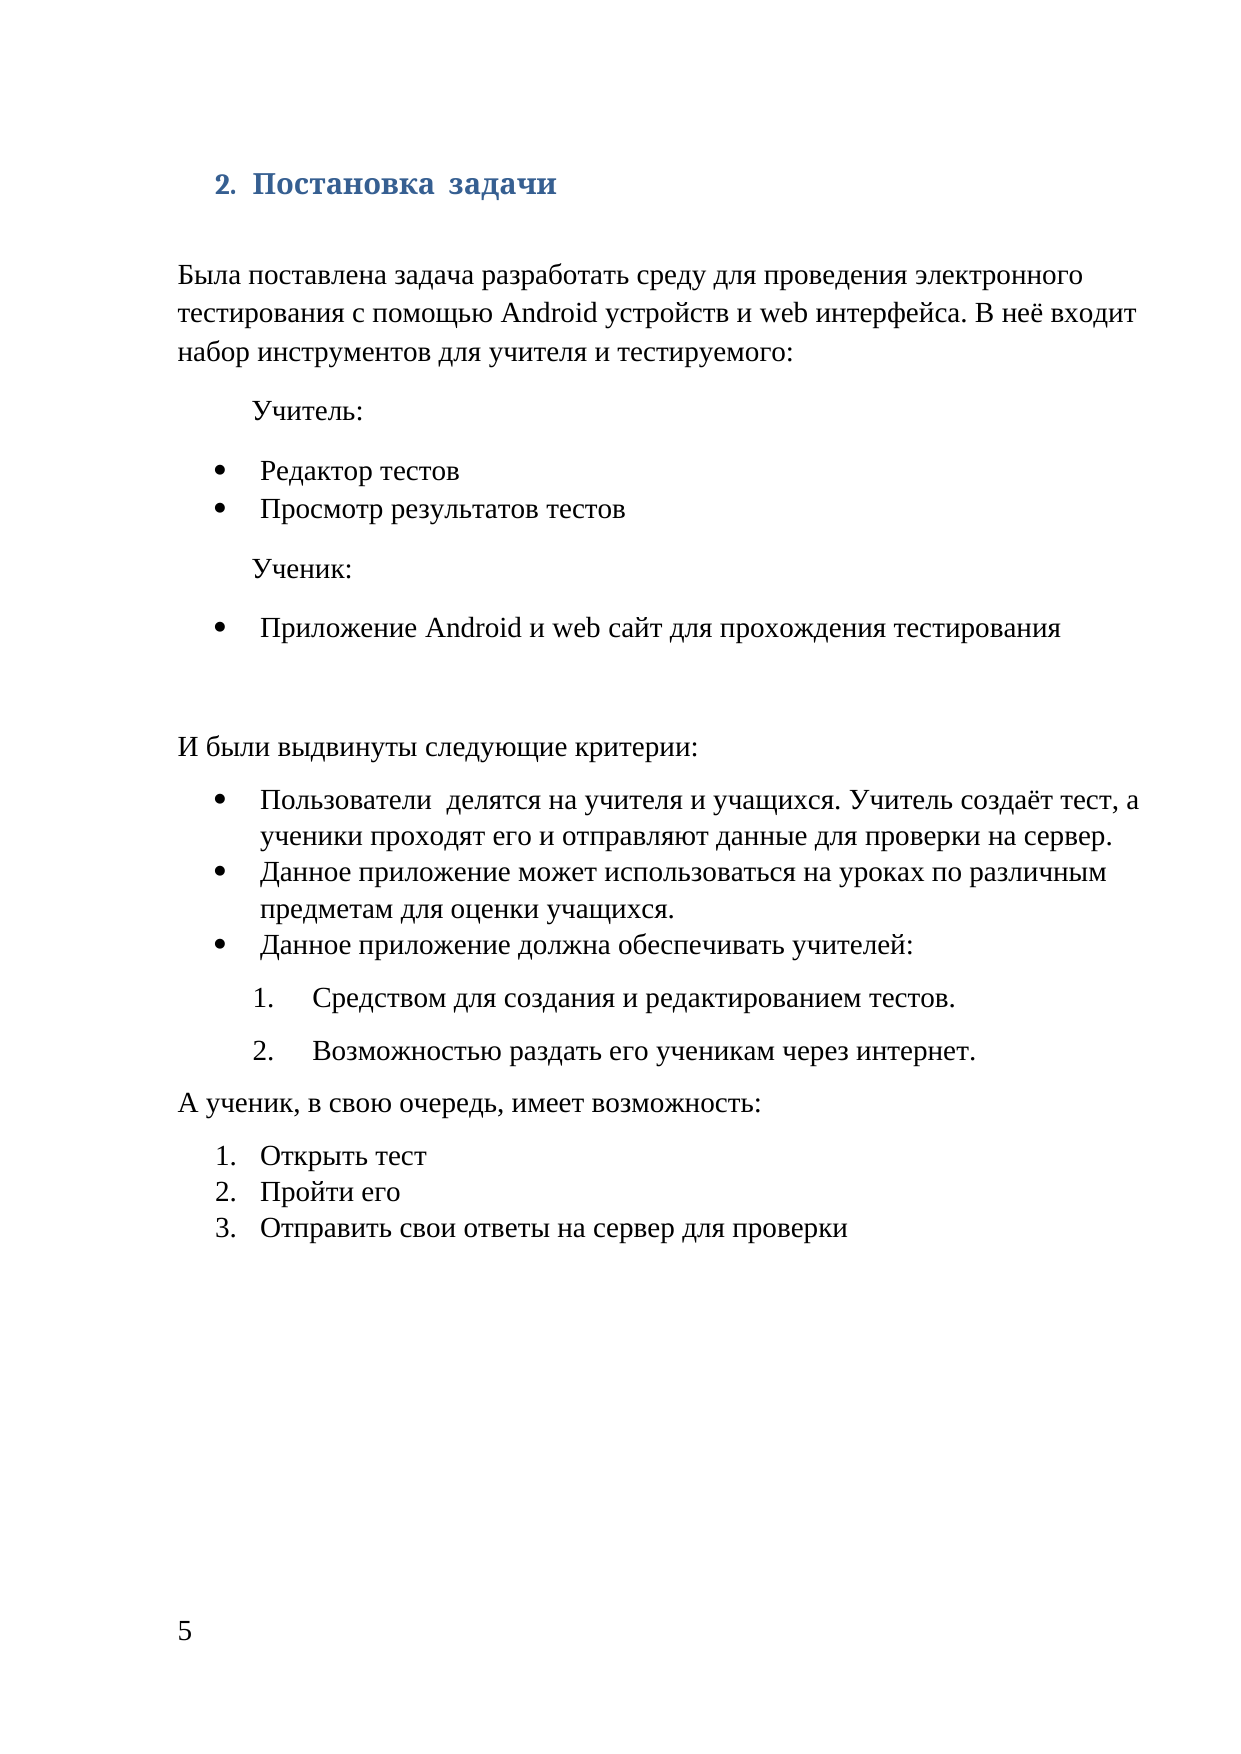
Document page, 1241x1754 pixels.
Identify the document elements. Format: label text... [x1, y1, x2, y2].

list Пользователи делятся на учителя и учащихся. Учитель создаёт тест, а ученики проходят его и отправляют данные для проверки на сервер. [215, 782, 1152, 852]
list Пройти его [215, 1174, 1152, 1208]
text Была поставлена задача разработать среду для проведения электронного тестирования с помощью Android устройств и web интерфейса. В неё входит набор инструментов для учителя и тестируемого: [177, 257, 1152, 368]
text А ученик, в свою очередь, имеет возможность: [177, 1085, 1152, 1119]
list Приложение Android и web сайт для прохождения тестирования [215, 610, 1152, 644]
list Данное приложение должна обеспечивать учителей: [215, 927, 1152, 961]
list Просмотр результатов тестов [215, 492, 1152, 525]
list Открыть тест [215, 1138, 1152, 1172]
text Ученик: [215, 551, 1152, 584]
text Учитель: [177, 393, 1152, 427]
text И были выдвинуты следующие критерии: [177, 729, 1152, 763]
list Средством для создания и редактированием тестов. [252, 980, 1152, 1013]
list Возможностью раздать его ученикам через интернет. [252, 1033, 1152, 1066]
list Редактор тестов [215, 453, 1152, 487]
subtitle Постановка задачи [215, 168, 1152, 202]
list Отправить свои ответы на сервер для проверки [215, 1211, 1152, 1244]
list Данное приложение может использоваться на уроках по различным предметам для оценки учащихся. [215, 854, 1152, 924]
